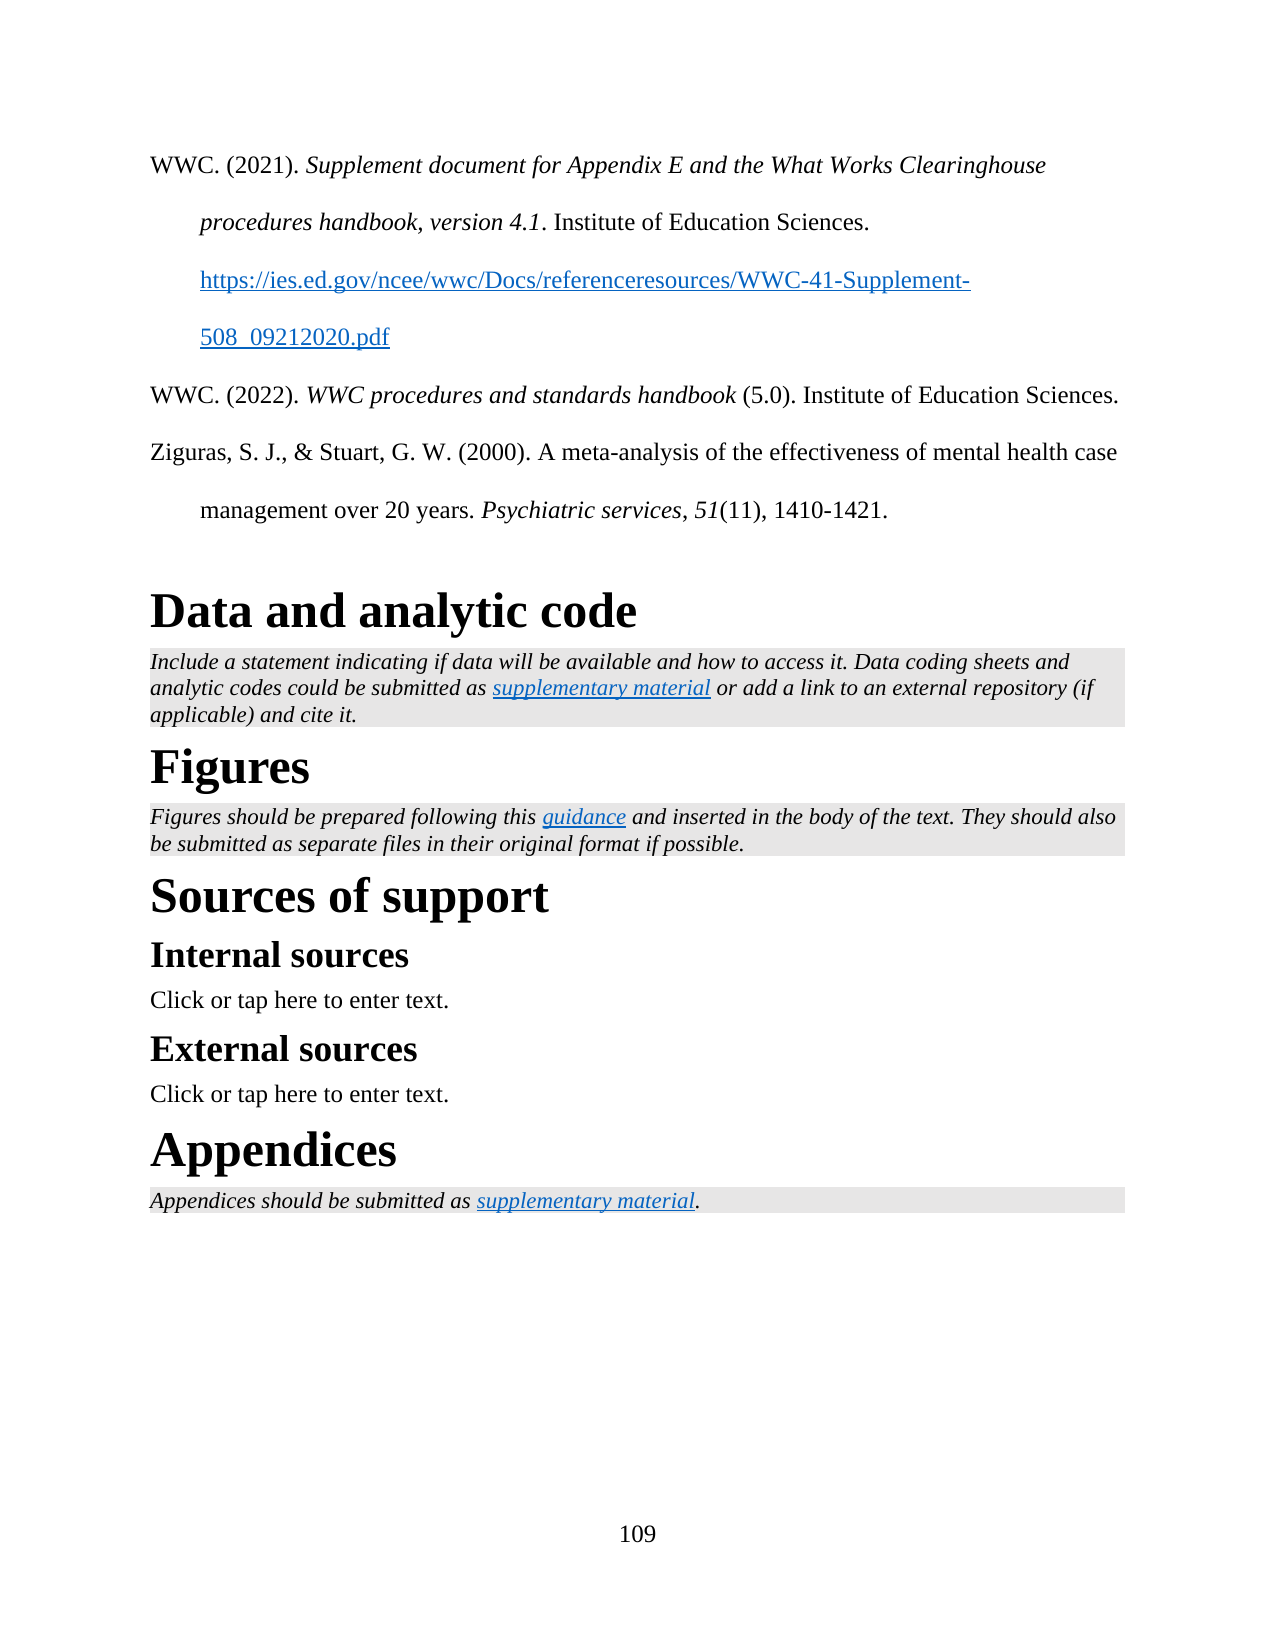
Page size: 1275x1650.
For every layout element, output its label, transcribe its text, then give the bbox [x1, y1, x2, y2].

text WWC. (2022). WWC procedures and standards handbook (5.0). Institute of Education Sciences. [150, 380, 1125, 409]
subtitle Internal sources [150, 932, 1125, 976]
text WWC. (2021). Supplement document for Appendix E and the What Works Clearinghouse procedures handbook, version 4.1. Institute of Education Sciences. https://ies.ed.gov/ncee/wwc/Docs/referenceresources/WWC-41-Supplement-508_09212020.pdf [150, 150, 1125, 351]
subtitle Appendices should be submitted as supplementary material. [150, 1187, 1125, 1213]
subtitle Appendices [150, 1120, 1125, 1177]
subtitle Data and analytic code [150, 581, 1125, 639]
subtitle Include a statement indicating if data will be available and how to access it. Data coding sheets and analytic codes could be submitted as supplementary material or add a link to an external repository (if applicable) and cite it. [150, 648, 1125, 727]
subtitle External sources [150, 1026, 1125, 1069]
subtitle Figures [150, 737, 1125, 794]
subtitle Sources of support [150, 866, 1125, 923]
text Ziguras, S. J., & Stuart, G. W. (2000). A meta-analysis of the effectiveness of mental health case management over 20 years. Psychiatric services, 51(11), 1410-1421. [150, 437, 1125, 524]
subtitle Figures should be prepared following this guidance and inserted in the body of the text. They should also be submitted as separate files in their original format if possible. [150, 803, 1125, 856]
